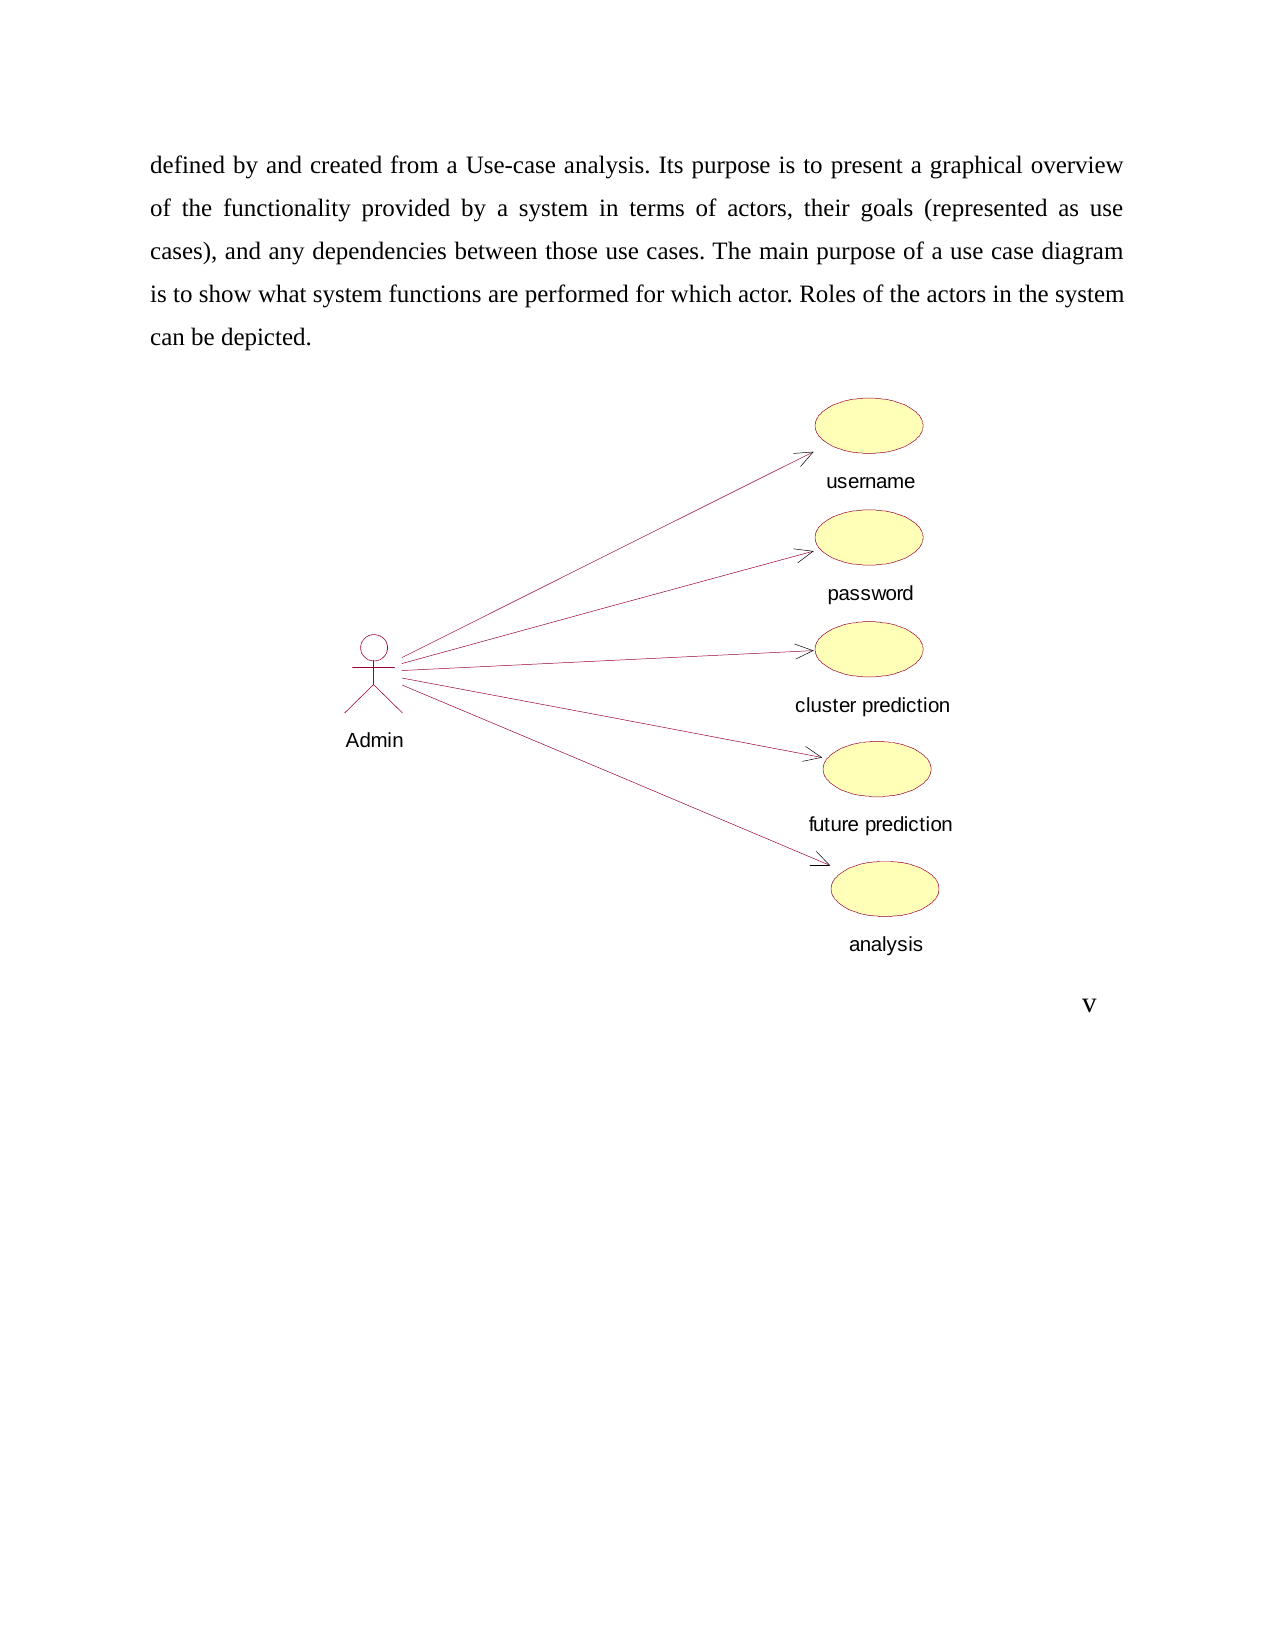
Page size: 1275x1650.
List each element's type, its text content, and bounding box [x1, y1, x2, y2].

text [150, 150, 1125, 351]
text v [150, 366, 1125, 1019]
